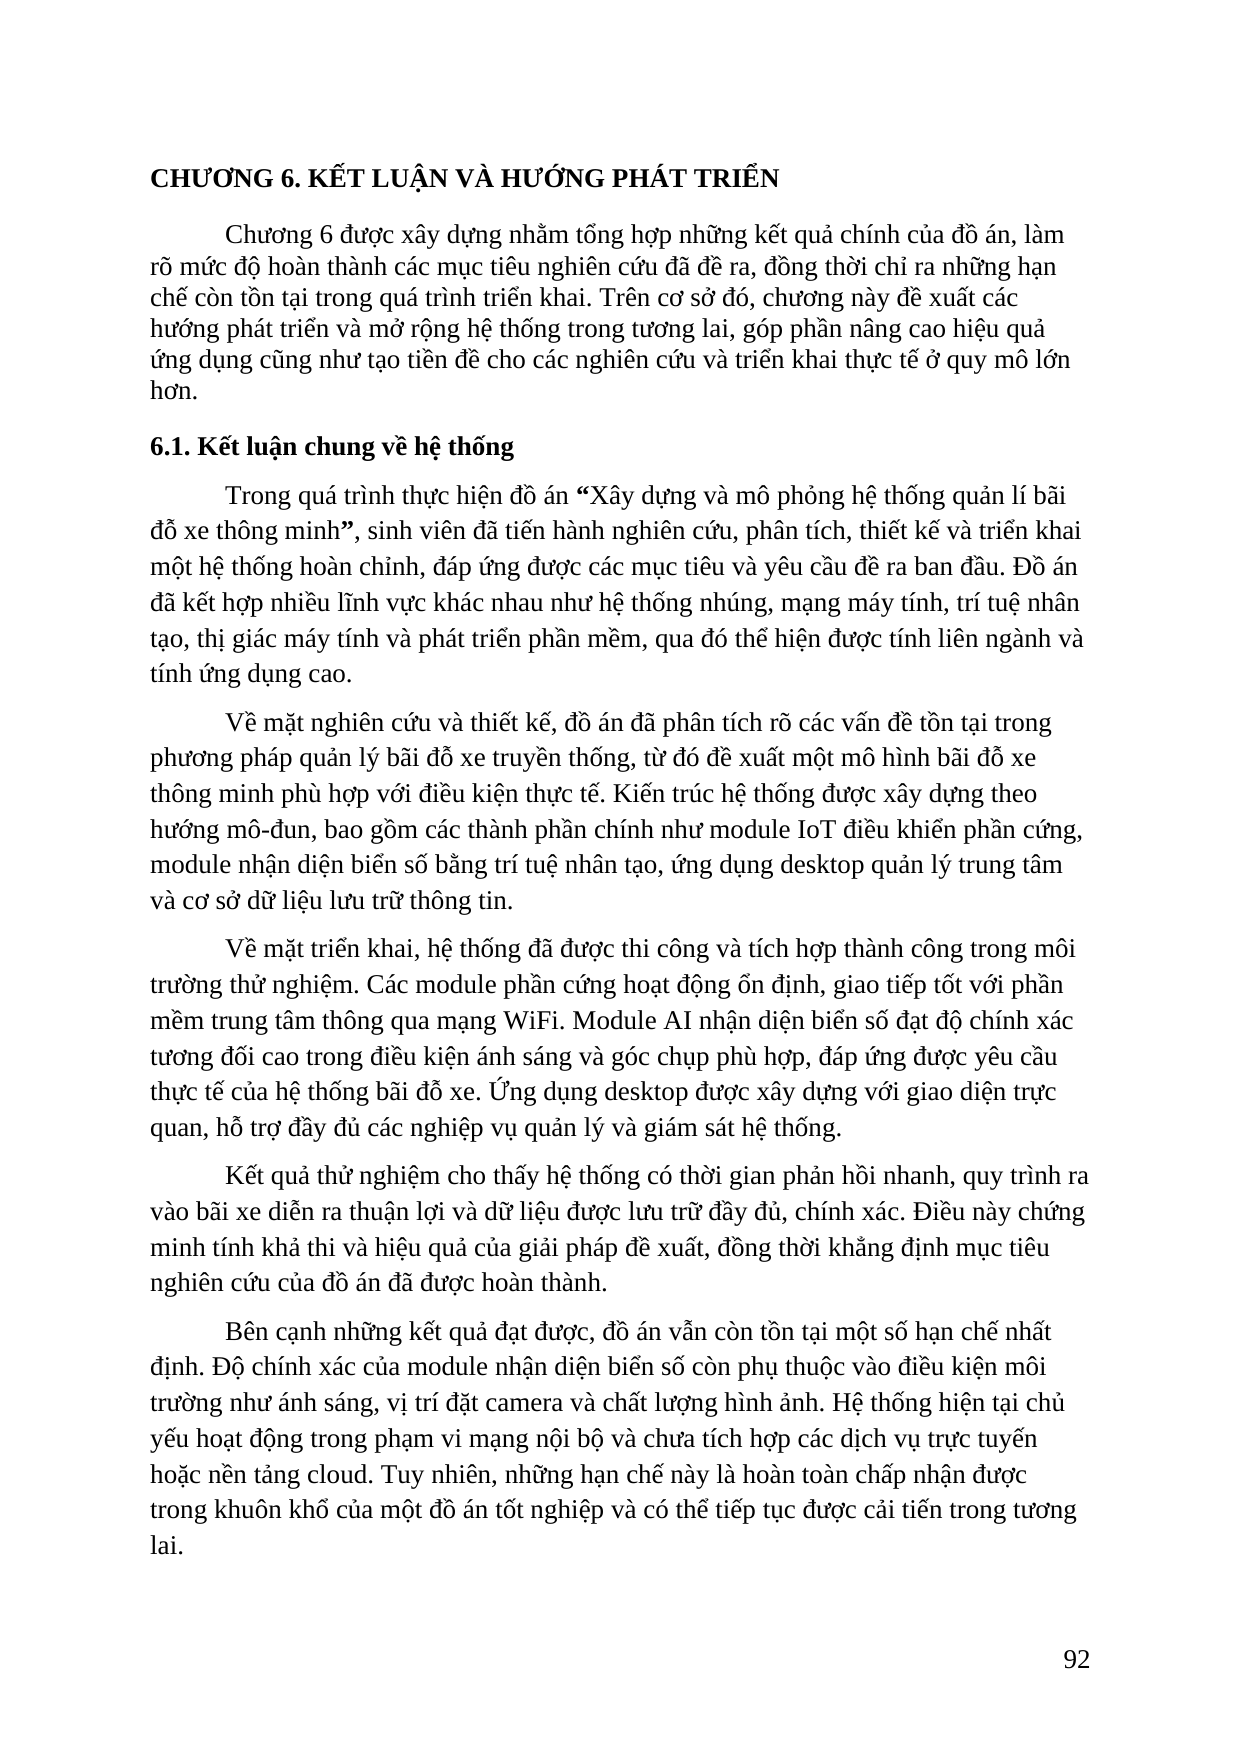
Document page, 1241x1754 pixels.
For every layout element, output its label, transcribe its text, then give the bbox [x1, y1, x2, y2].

subtitle 6.1. Kết luận chung về hệ thống [150, 431, 1090, 462]
text Trong quá trình thực hiện đồ án “Xây dựng và mô phỏng hệ thống quản lí bãi đỗ xe thông minh”, sinh viên đã tiến hành nghiên cứu, phân tích, thiết kế và triển khai một hệ thống hoàn chỉnh, đáp ứng được các mục tiêu và yêu cầu đề ra ban đầu. Đồ án đã kết hợp nhiều lĩnh vực khác nhau như hệ thống nhúng, mạng máy tính, trí tuệ nhân tạo, thị giác máy tính và phát triển phần mềm, qua đó thể hiện được tính liên ngành và tính ứng dụng cao. [150, 479, 1090, 688]
text Về mặt nghiên cứu và thiết kế, đồ án đã phân tích rõ các vấn đề tồn tại trong phương pháp quản lý bãi đỗ xe truyền thống, từ đó đề xuất một mô hình bãi đỗ xe thông minh phù hợp với điều kiện thực tế. Kiến trúc hệ thống được xây dựng theo hướng mô-đun, bao gồm các thành phần chính như module IoT điều khiển phần cứng, module nhận diện biển số bằng trí tuệ nhân tạo, ứng dụng desktop quản lý trung tâm và cơ sở dữ liệu lưu trữ thông tin. [150, 706, 1090, 915]
text Kết quả thử nghiệm cho thấy hệ thống có thời gian phản hồi nhanh, quy trình ra vào bãi xe diễn ra thuận lợi và dữ liệu được lưu trữ đầy đủ, chính xác. Điều này chứng minh tính khả thi và hiệu quả của giải pháp đề xuất, đồng thời khẳng định mục tiêu nghiên cứu của đồ án đã được hoàn thành. [150, 1159, 1090, 1298]
text Về mặt triển khai, hệ thống đã được thi công và tích hợp thành công trong môi trường thử nghiệm. Các module phần cứng hoạt động ổn định, giao tiếp tốt với phần mềm trung tâm thông qua mạng WiFi. Module AI nhận diện biển số đạt độ chính xác tương đối cao trong điều kiện ánh sáng và góc chụp phù hợp, đáp ứng được yêu cầu thực tế của hệ thống bãi đỗ xe. Ứng dụng desktop được xây dựng với giao diện trực quan, hỗ trợ đầy đủ các nghiệp vụ quản lý và giám sát hệ thống. [150, 932, 1090, 1142]
text Bên cạnh những kết quả đạt được, đồ án vẫn còn tồn tại một số hạn chế nhất định. Độ chính xác của module nhận diện biển số còn phụ thuộc vào điều kiện môi trường như ánh sáng, vị trí đặt camera và chất lượng hình ảnh. Hệ thống hiện tại chủ yếu hoạt động trong phạm vi mạng nội bộ và chưa tích hợp các dịch vụ trực tuyến hoặc nền tảng cloud. Tuy nhiên, những hạn chế này là hoàn toàn chấp nhận được trong khuôn khổ của một đồ án tốt nghiệp và có thể tiếp tục được cải tiến trong tương lai. [150, 1315, 1090, 1560]
text Chương 6 được xây dựng nhằm tổng hợp những kết quả chính của đồ án, làm rõ mức độ hoàn thành các mục tiêu nghiên cứu đã đề ra, đồng thời chỉ ra những hạn chế còn tồn tại trong quá trình triển khai. Trên cơ sở đó, chương này đề xuất các hướng phát triển và mở rộng hệ thống trong tương lai, góp phần nâng cao hiệu quả ứng dụng cũng như tạo tiền đề cho các nghiên cứu và triển khai thực tế ở quy mô lớn hơn. [150, 219, 1090, 406]
subtitle CHƯƠNG 6. KẾT LUẬN VÀ HƯỚNG PHÁT TRIỂN [150, 162, 1090, 194]
